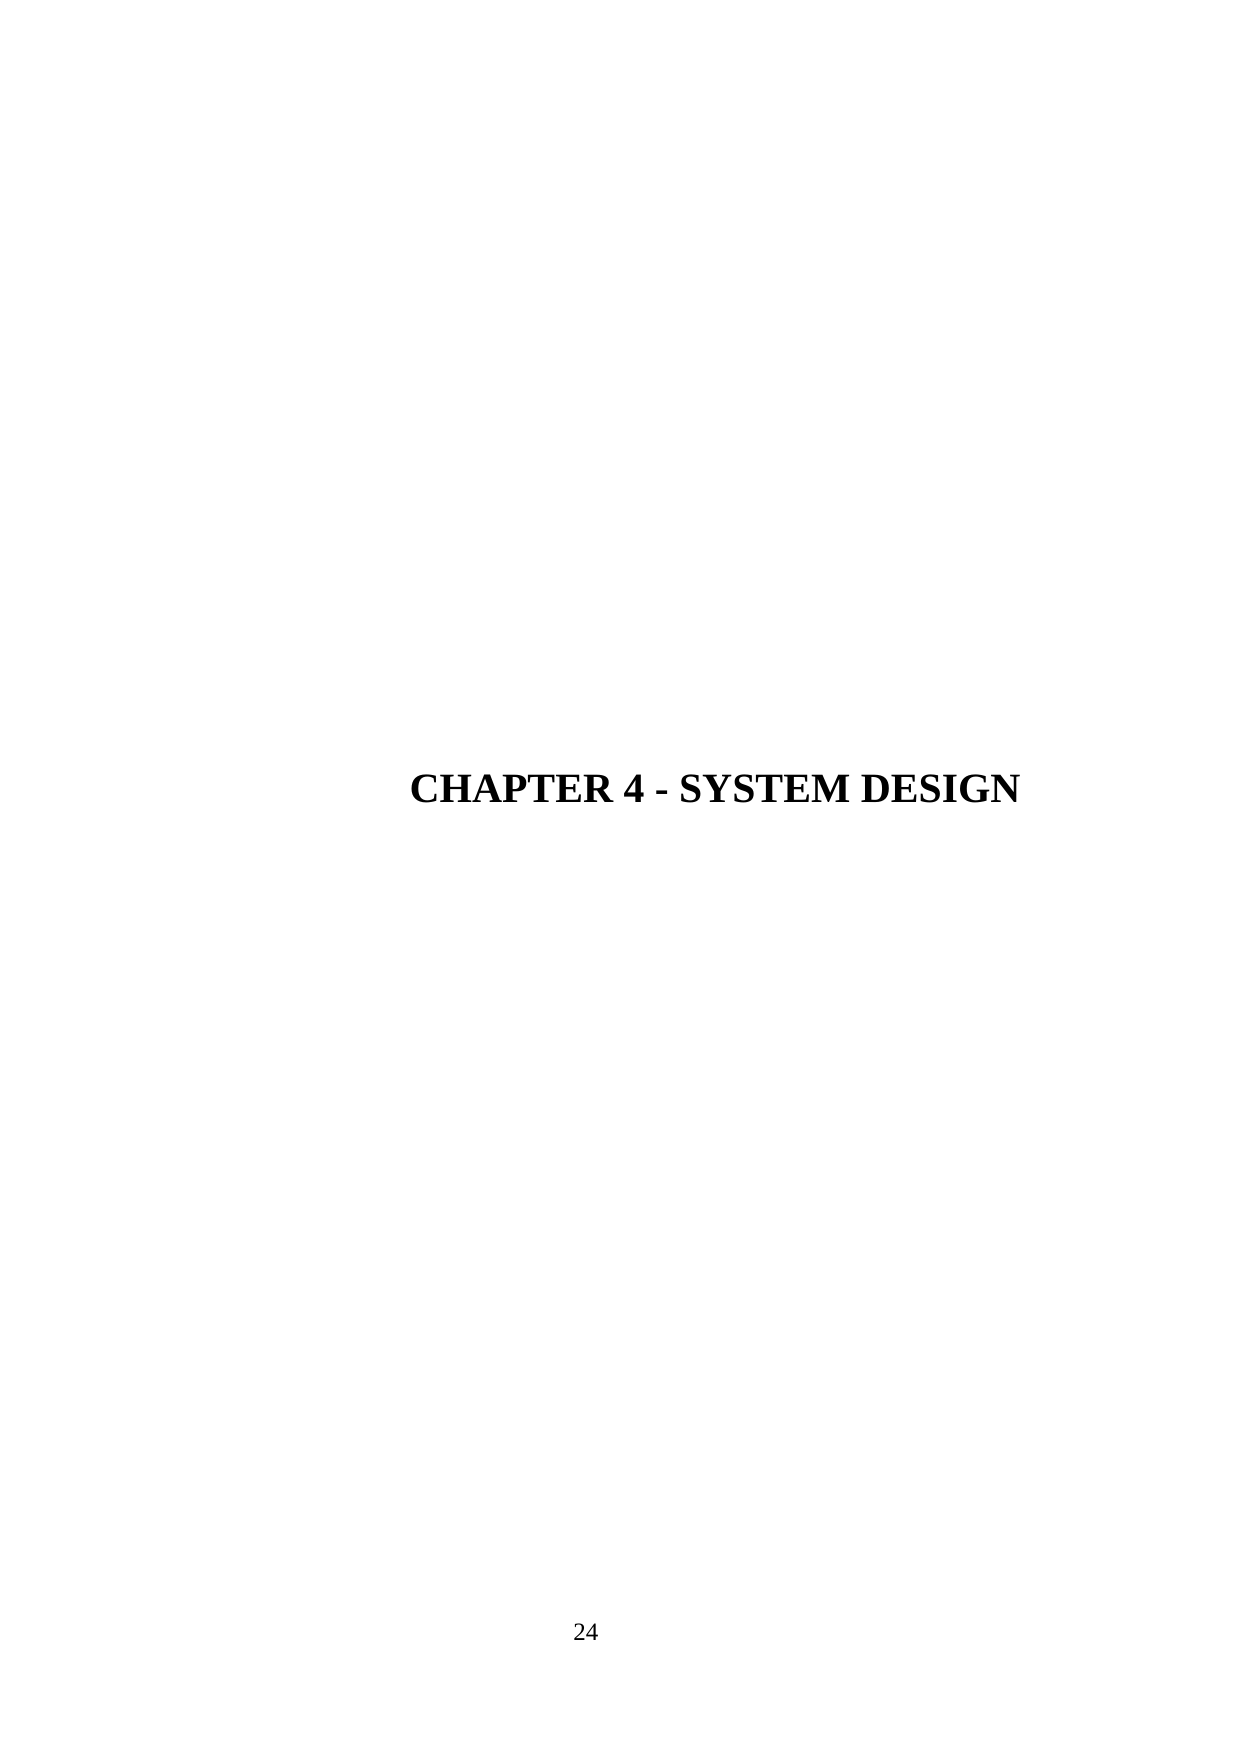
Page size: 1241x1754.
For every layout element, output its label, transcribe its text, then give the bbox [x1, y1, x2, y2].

subtitle CHAPTER 4 - SYSTEM DESIGN [316, 763, 1184, 811]
